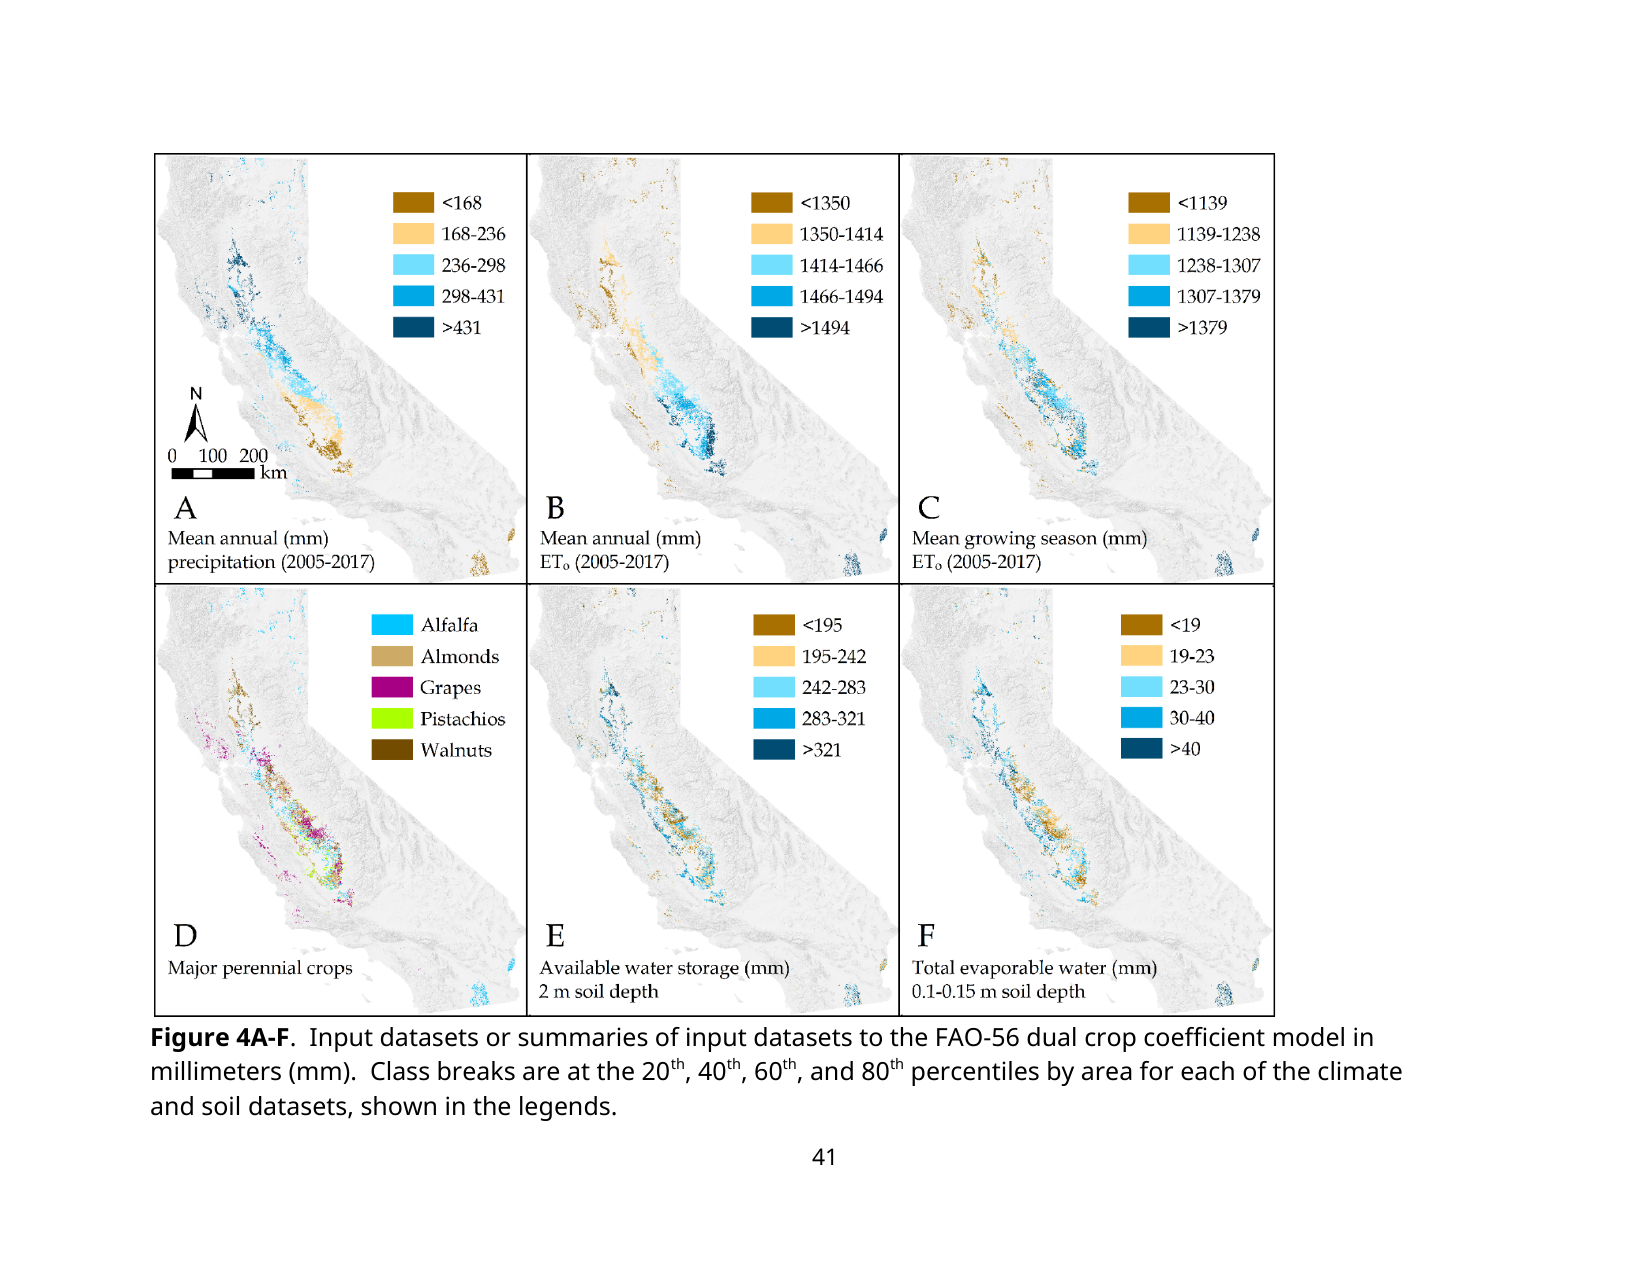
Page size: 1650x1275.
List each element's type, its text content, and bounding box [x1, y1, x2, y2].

picture [150, 150, 1278, 1020]
text Figure 4A-F. Input datasets or summaries of input datasets to the FAO-56 dual crop coefficient model in millimeters (mm). Class breaks are at the 20th, 40th, 60th, and 80th percentiles by area for each of the climate and soil datasets, shown in the legends. [150, 1020, 1406, 1122]
